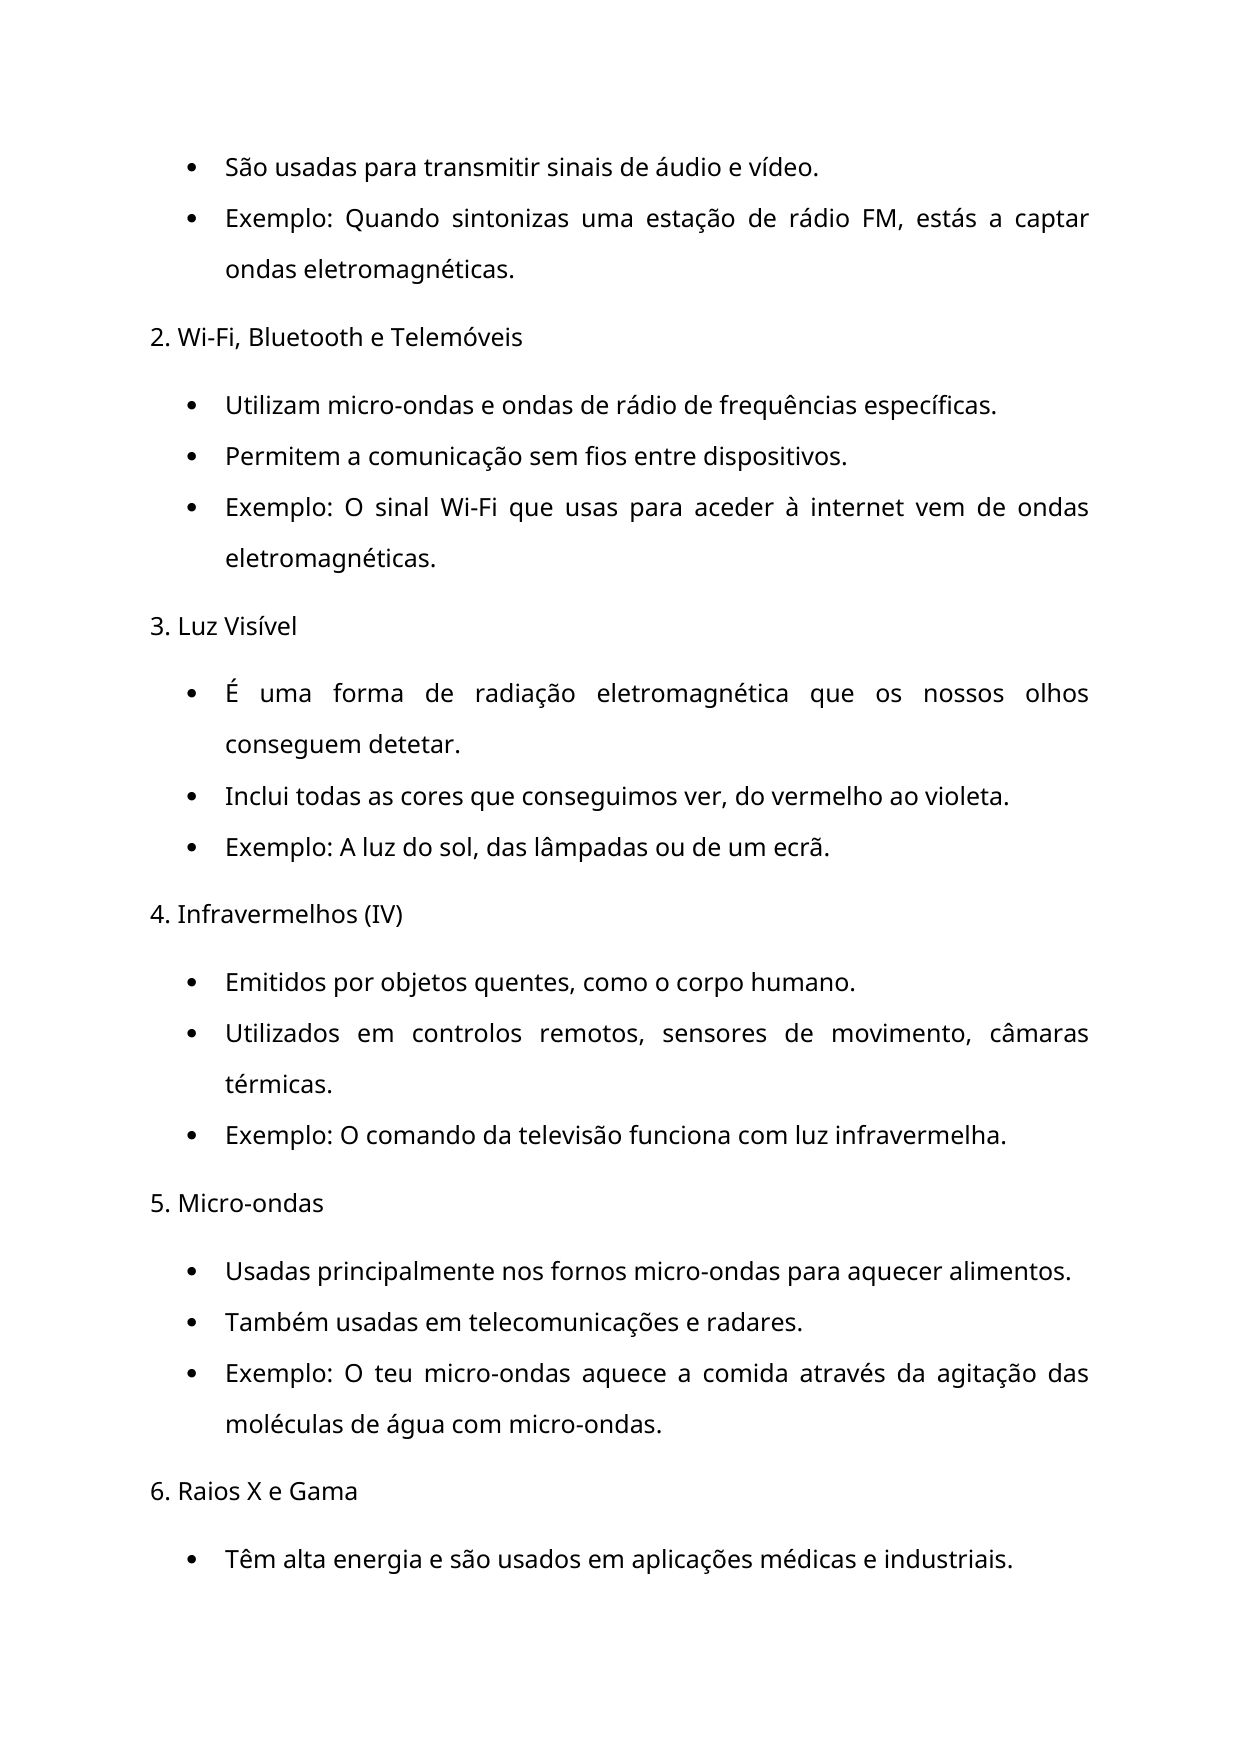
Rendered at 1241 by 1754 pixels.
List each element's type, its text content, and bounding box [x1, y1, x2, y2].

list Também usadas em telecomunicações e radares. [187, 1304, 1090, 1338]
text 3. Luz Visível [150, 608, 1090, 642]
text 4. Infravermelhos (IV) [150, 897, 1090, 931]
list Exemplo: Quando sintonizas uma estação de rádio FM, estás a captar ondas eletromagnéticas. [187, 201, 1090, 286]
list É uma forma de radiação eletromagnética que os nossos olhos conseguem detetar. [187, 676, 1090, 761]
list Emitidos por objetos quentes, como o corpo humano. [187, 964, 1090, 999]
list São usadas para transmitir sinais de áudio e vídeo. [187, 150, 1090, 184]
text 6. Raios X e Gama [150, 1474, 1090, 1508]
text 5. Micro-ondas [150, 1185, 1090, 1219]
list Exemplo: O teu micro-ondas aquece a comida através da agitação das moléculas de água com micro-ondas. [187, 1355, 1090, 1440]
list Exemplo: O comando da televisão funciona com luz infravermelha. [187, 1118, 1090, 1152]
text 2. Wi-Fi, Bluetooth e Telemóveis [150, 320, 1090, 354]
list Usadas principalmente nos fornos micro-ondas para aquecer alimentos. [187, 1253, 1090, 1287]
list Exemplo: A luz do sol, das lâmpadas ou de um ecrã. [187, 829, 1090, 863]
list Permitem a comunicação sem fios entre dispositivos. [187, 438, 1090, 473]
list Utilizam micro-ondas e ondas de rádio de frequências específicas. [187, 387, 1090, 422]
list Utilizados em controlos remotos, sensores de movimento, câmaras térmicas. [187, 1016, 1090, 1101]
list Exemplo: O sinal Wi-Fi que usas para aceder à internet vem de ondas eletromagnéticas. [187, 489, 1090, 575]
list Têm alta energia e são usados em aplicações médicas e industriais. [187, 1542, 1090, 1576]
list Inclui todas as cores que conseguimos ver, do vermelho ao violeta. [187, 778, 1090, 812]
